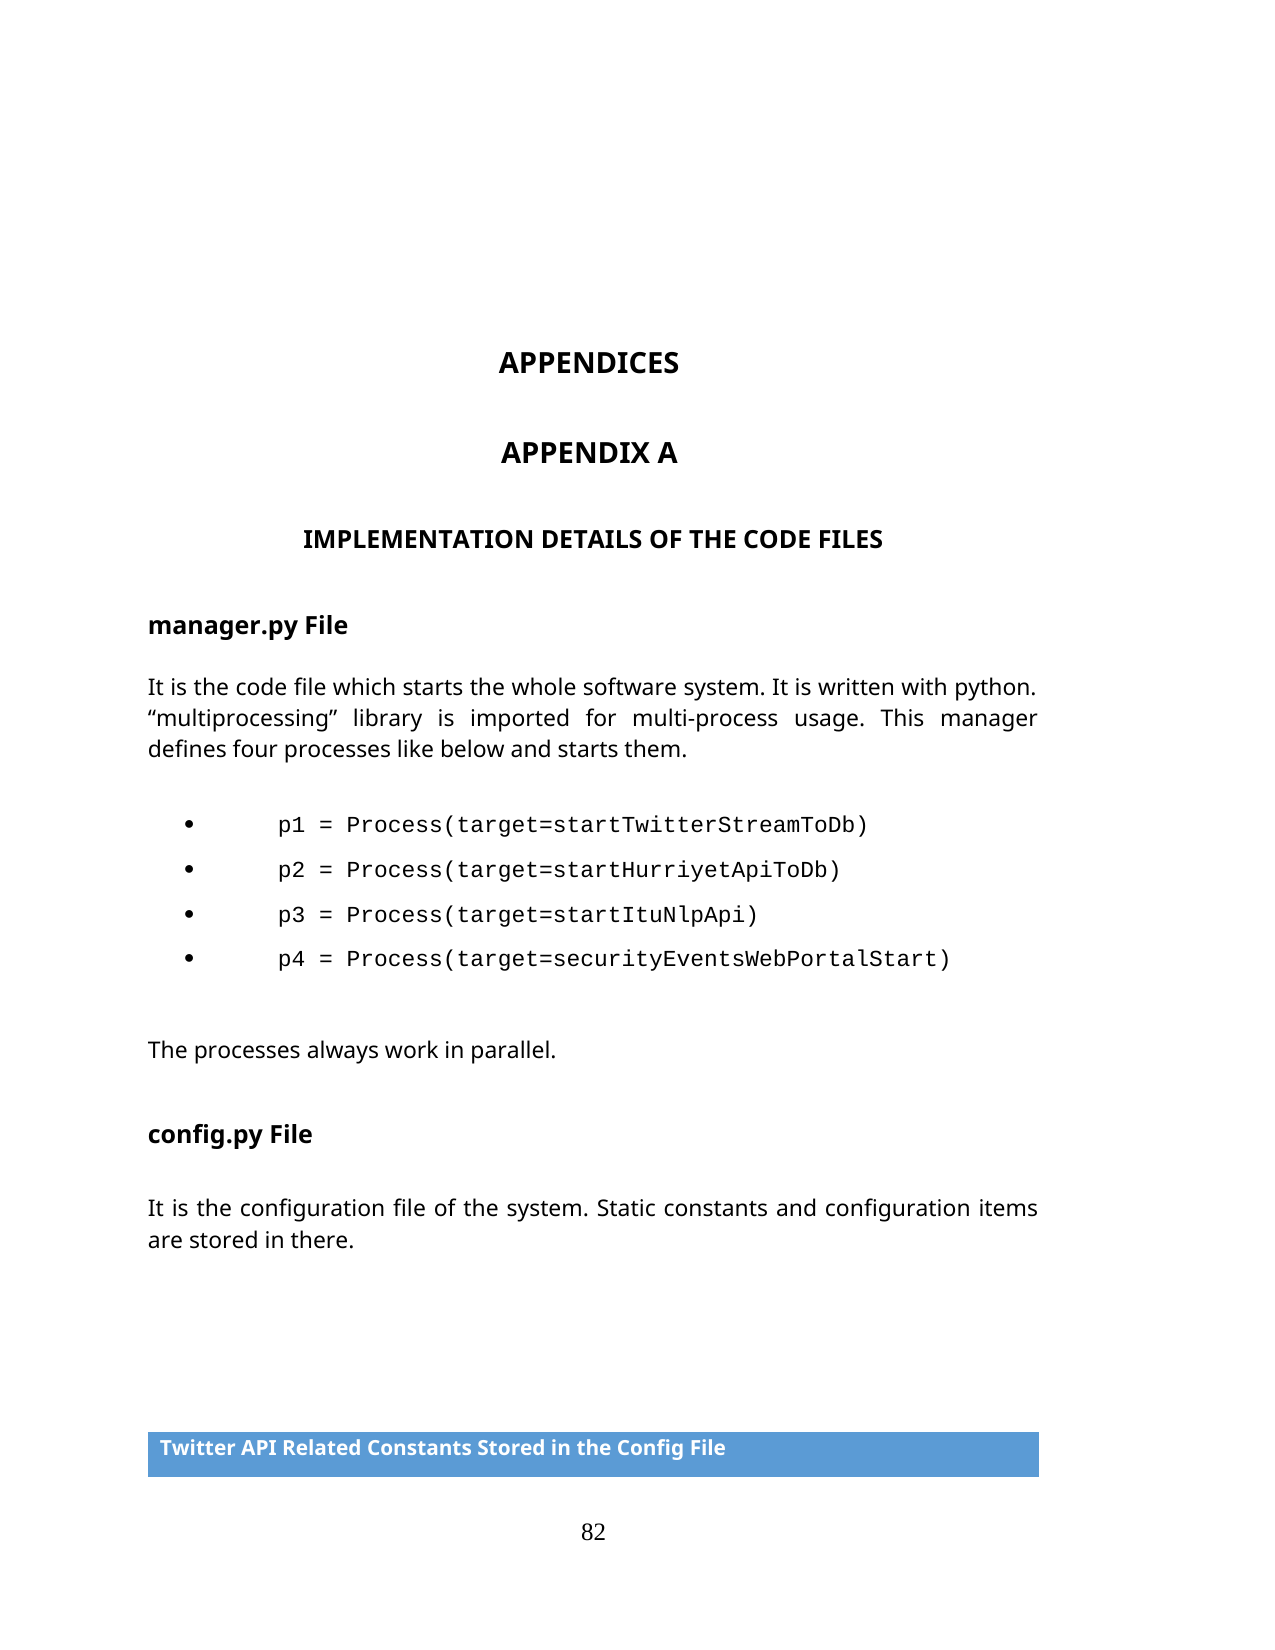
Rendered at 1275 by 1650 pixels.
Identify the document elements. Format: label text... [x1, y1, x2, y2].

list manager.py File [148, 608, 1039, 642]
text It is the code file which starts the whole software system. It is written with python. “multiprocessing” library is imported for multi-process usage. This manager defines four processes like below and starts them. [148, 642, 1039, 764]
subtitle APPENDICES [170, 342, 1008, 382]
subtitle APPENDIX A [170, 432, 1008, 472]
list config.py File [148, 1117, 1039, 1151]
list p4 = Process(target=securityEventsWebPortalStart) [185, 947, 1039, 973]
table_header Twitter API Related Constants Stored in the Config File [149, 1433, 1038, 1476]
text It is the configuration file of the system. Static constants and configuration items are stored in there. [148, 1192, 1039, 1255]
text The processes always work in parallel. [148, 1034, 1039, 1065]
list p3 = Process(target=startItuNlpApi) [185, 903, 1039, 929]
list p1 = Process(target=startTwitterStreamToDb) [185, 814, 1039, 840]
list p2 = Process(target=startHurriyetApiToDb) [185, 858, 1039, 884]
text IMPLEMENTATION DETAILS OF THE CODE FILES [148, 522, 1039, 556]
